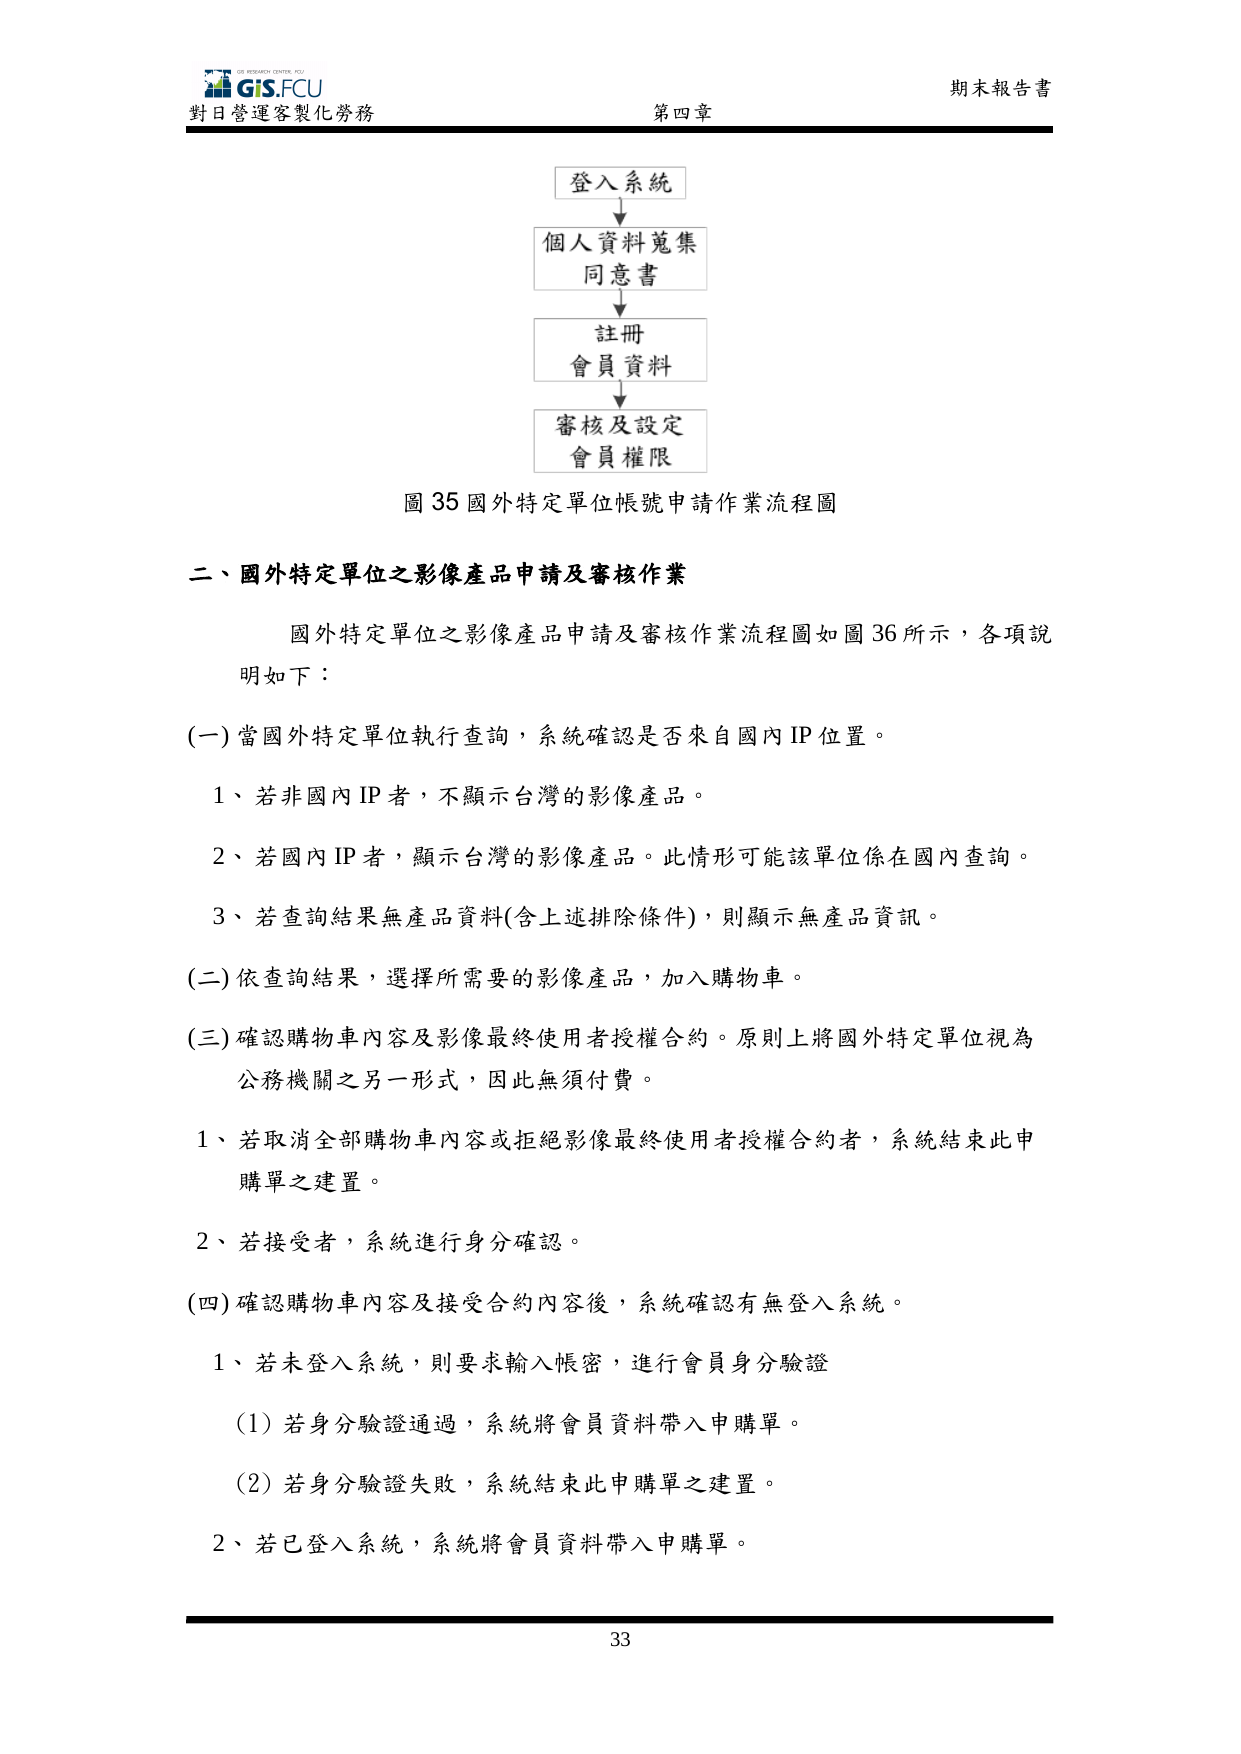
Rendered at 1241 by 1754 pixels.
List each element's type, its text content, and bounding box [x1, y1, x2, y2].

subtitle 若接受者，系統進行身分確認。 [196, 1216, 1053, 1258]
subtitle 依查詢結果，選擇所需要的影像產品，加入購物車。 [187, 952, 1053, 993]
subtitle 若取消全部購物車內容或拒絕影像最終使用者授權合約者，系統結束此申購單之建置。 [196, 1114, 1053, 1198]
subtitle 當國外特定單位執行查詢，系統確認是否來自國內IP位置。 [187, 710, 1053, 752]
picture [191, 61, 328, 104]
subtitle 確認購物車內容及接受合約內容後，系統確認有無登入系統。 [187, 1277, 1053, 1318]
subtitle 若非國內IP者，不顯示台灣的影像產品。 [212, 771, 1053, 812]
subtitle 確認購物車內容及影像最終使用者授權合約。原則上將國外特定單位視為公務機關之另一形式，因此無須付費。 [187, 1012, 1053, 1096]
text 國外特定單位之影像產品申請及審核作業流程圖如圖36所示，各項說明如下： [237, 608, 1053, 691]
subtitle 若未登入系統，則要求輸入帳密，進行會員身分驗證 [212, 1337, 1053, 1379]
subtitle 若身分驗證通過，系統將會員資料帶入申購單。 [235, 1398, 1053, 1439]
subtitle 國外特定單位之影像產品申請及審核作業 [187, 548, 1053, 589]
subtitle 若身分驗證失敗，系統結束此申購單之建置。 [235, 1458, 1053, 1500]
subtitle 若查詢結果無產品資料(含上述排除條件)，則顯示無產品資訊。 [212, 891, 1053, 933]
subtitle 若已登入系統，系統將會員資料帶入申購單。 [212, 1518, 1053, 1560]
subtitle 若國內IP者，顯示台灣的影像產品。此情形可能該單位係在國內查詢。 [212, 831, 1053, 873]
text 圖35國外特定單位帳號申請作業流程圖 [187, 477, 1053, 518]
